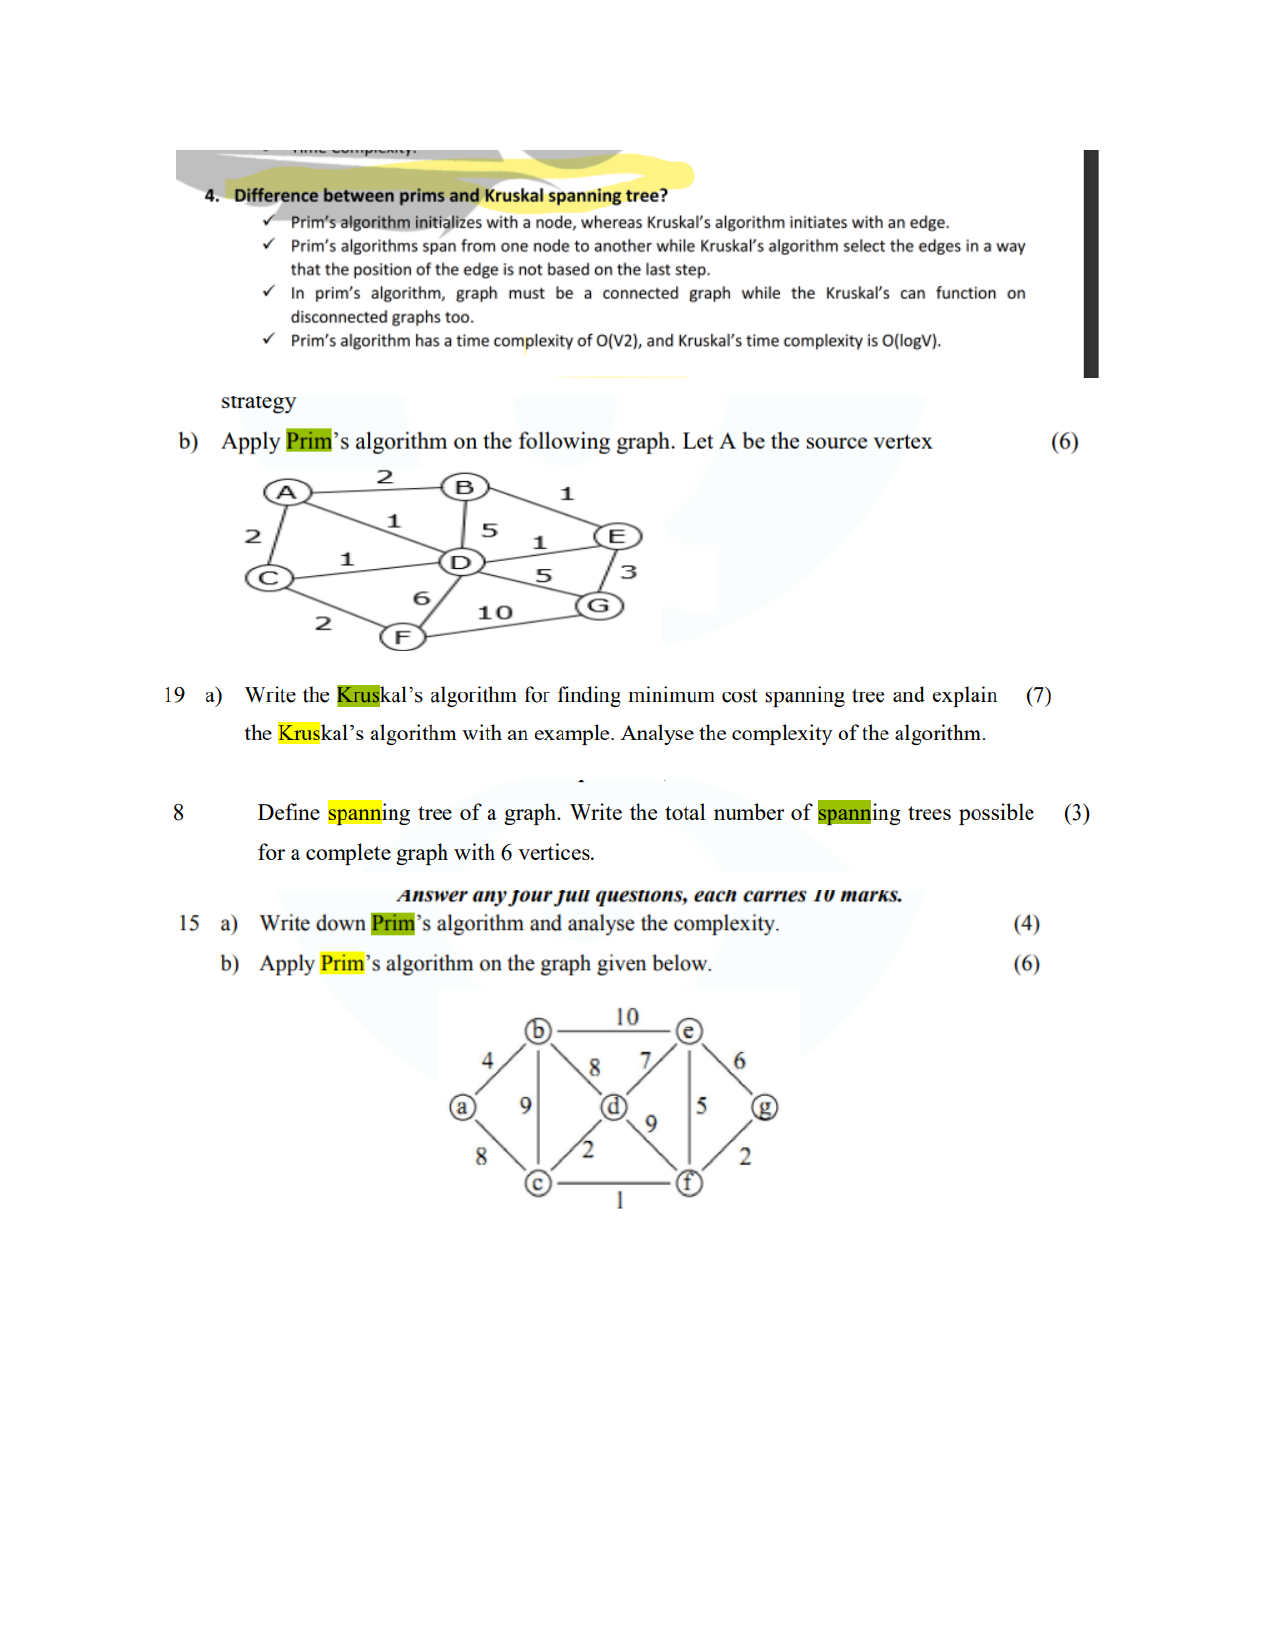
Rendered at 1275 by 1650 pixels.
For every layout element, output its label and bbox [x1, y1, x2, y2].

picture [151, 890, 1124, 1225]
picture [150, 396, 1125, 651]
picture [150, 780, 1125, 872]
picture [150, 669, 1125, 762]
picture [176, 150, 1099, 378]
